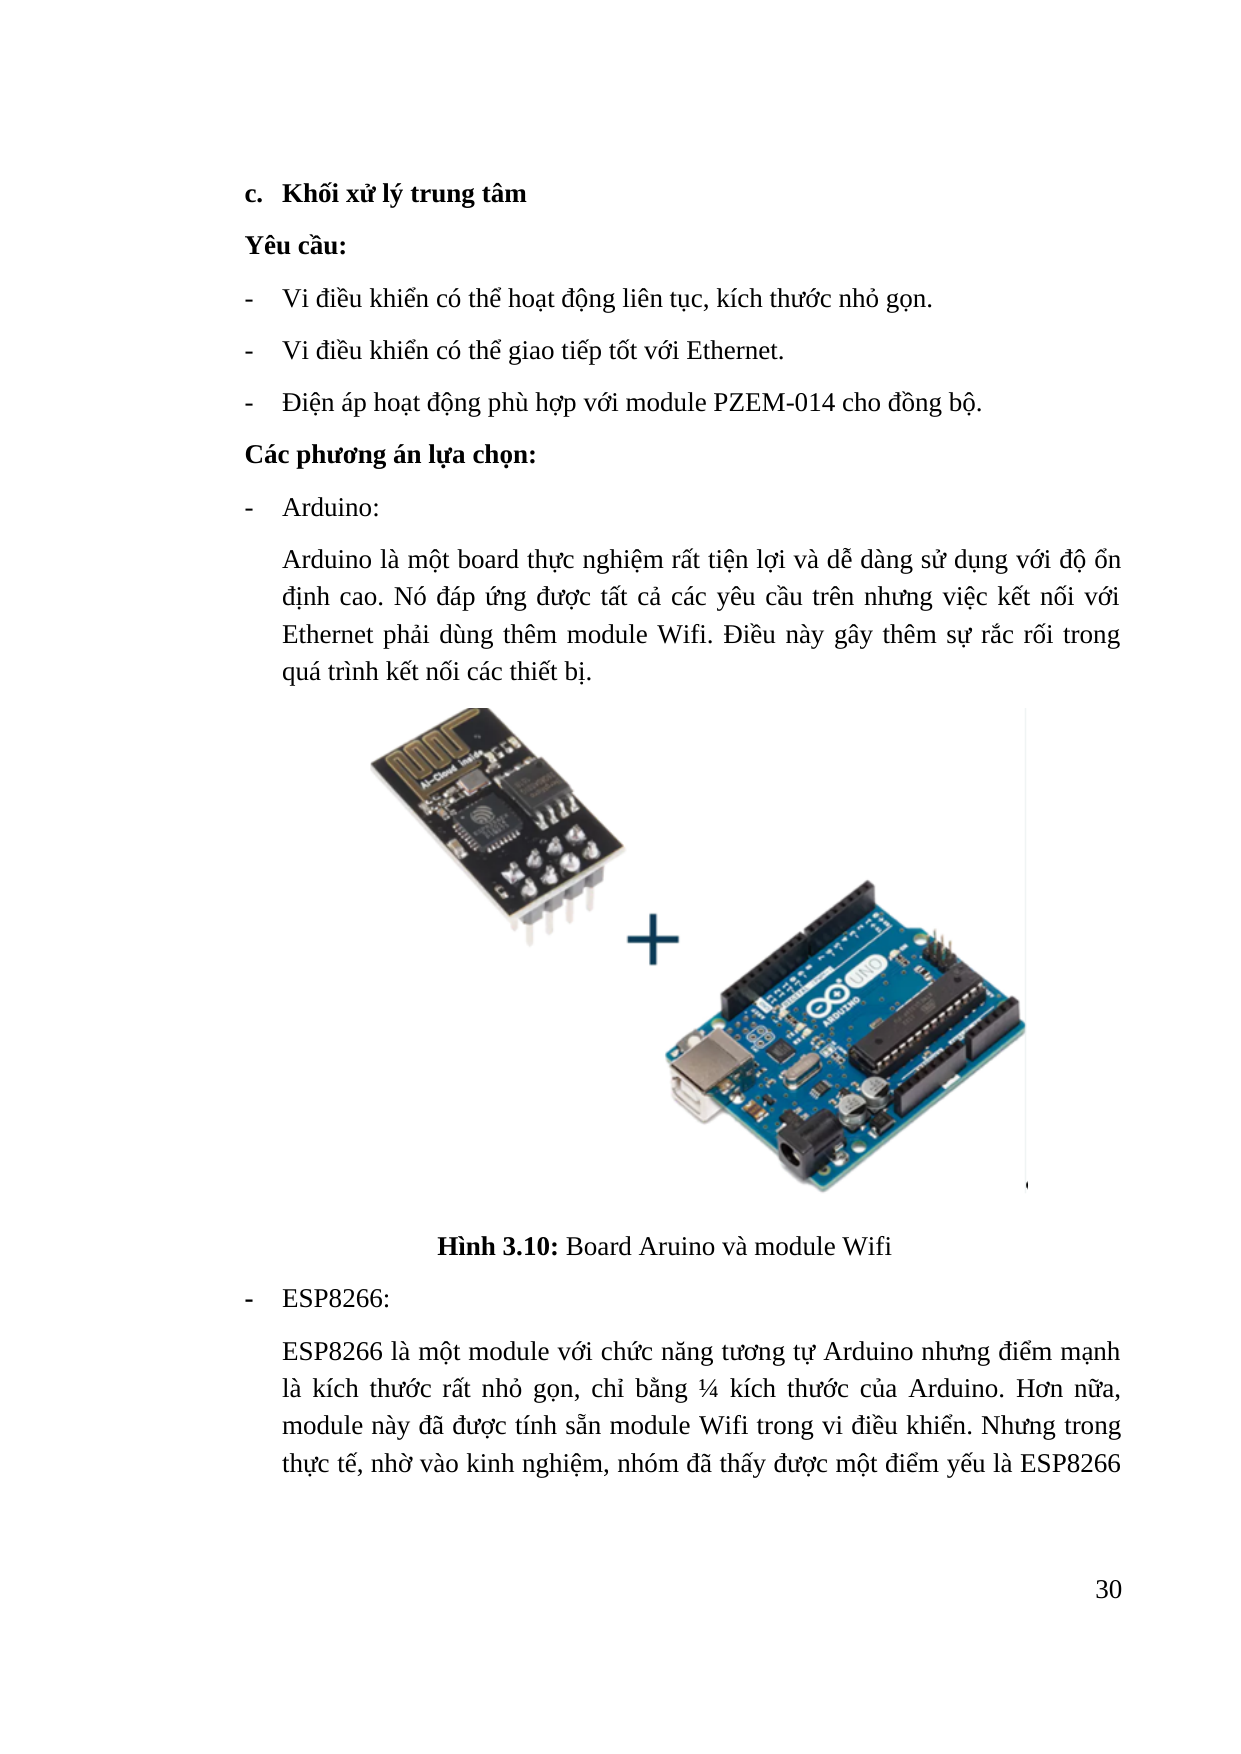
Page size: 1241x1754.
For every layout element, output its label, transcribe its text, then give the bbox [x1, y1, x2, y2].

text Yêu cầu: [244, 229, 1122, 261]
list Vi điều khiển có thể giao tiếp tốt với Ethernet. [244, 334, 1122, 365]
list Arduino: [244, 491, 1122, 522]
list ESP8266: [244, 1283, 1122, 1314]
text Hình 3.10: Board Aruino và module Wifi [207, 1230, 1122, 1261]
text Arduino là một board thực nghiệm rất tiện lợi và dễ dàng sử dụng với độ ổn định cao. Nó đáp ứng được tất cả các yêu cầu trên nhưng việc kết nối với Ethernet phải dùng thêm module Wifi. Điều này gây thêm sự rắc rối trong quá trình kết nối các thiết bị. [282, 543, 1122, 686]
picture [370, 708, 1028, 1196]
list Vi điều khiển có thể hoạt động liên tục, kích thước nhỏ gọn. [244, 282, 1122, 313]
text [282, 1335, 1122, 1478]
list Điện áp hoạt động phù hợp với module PZEM-014 cho đồng bộ. [244, 386, 1122, 417]
text c. Khối xử lý trung tâm [207, 177, 1122, 208]
text Các phương án lựa chọn: [244, 439, 1122, 470]
